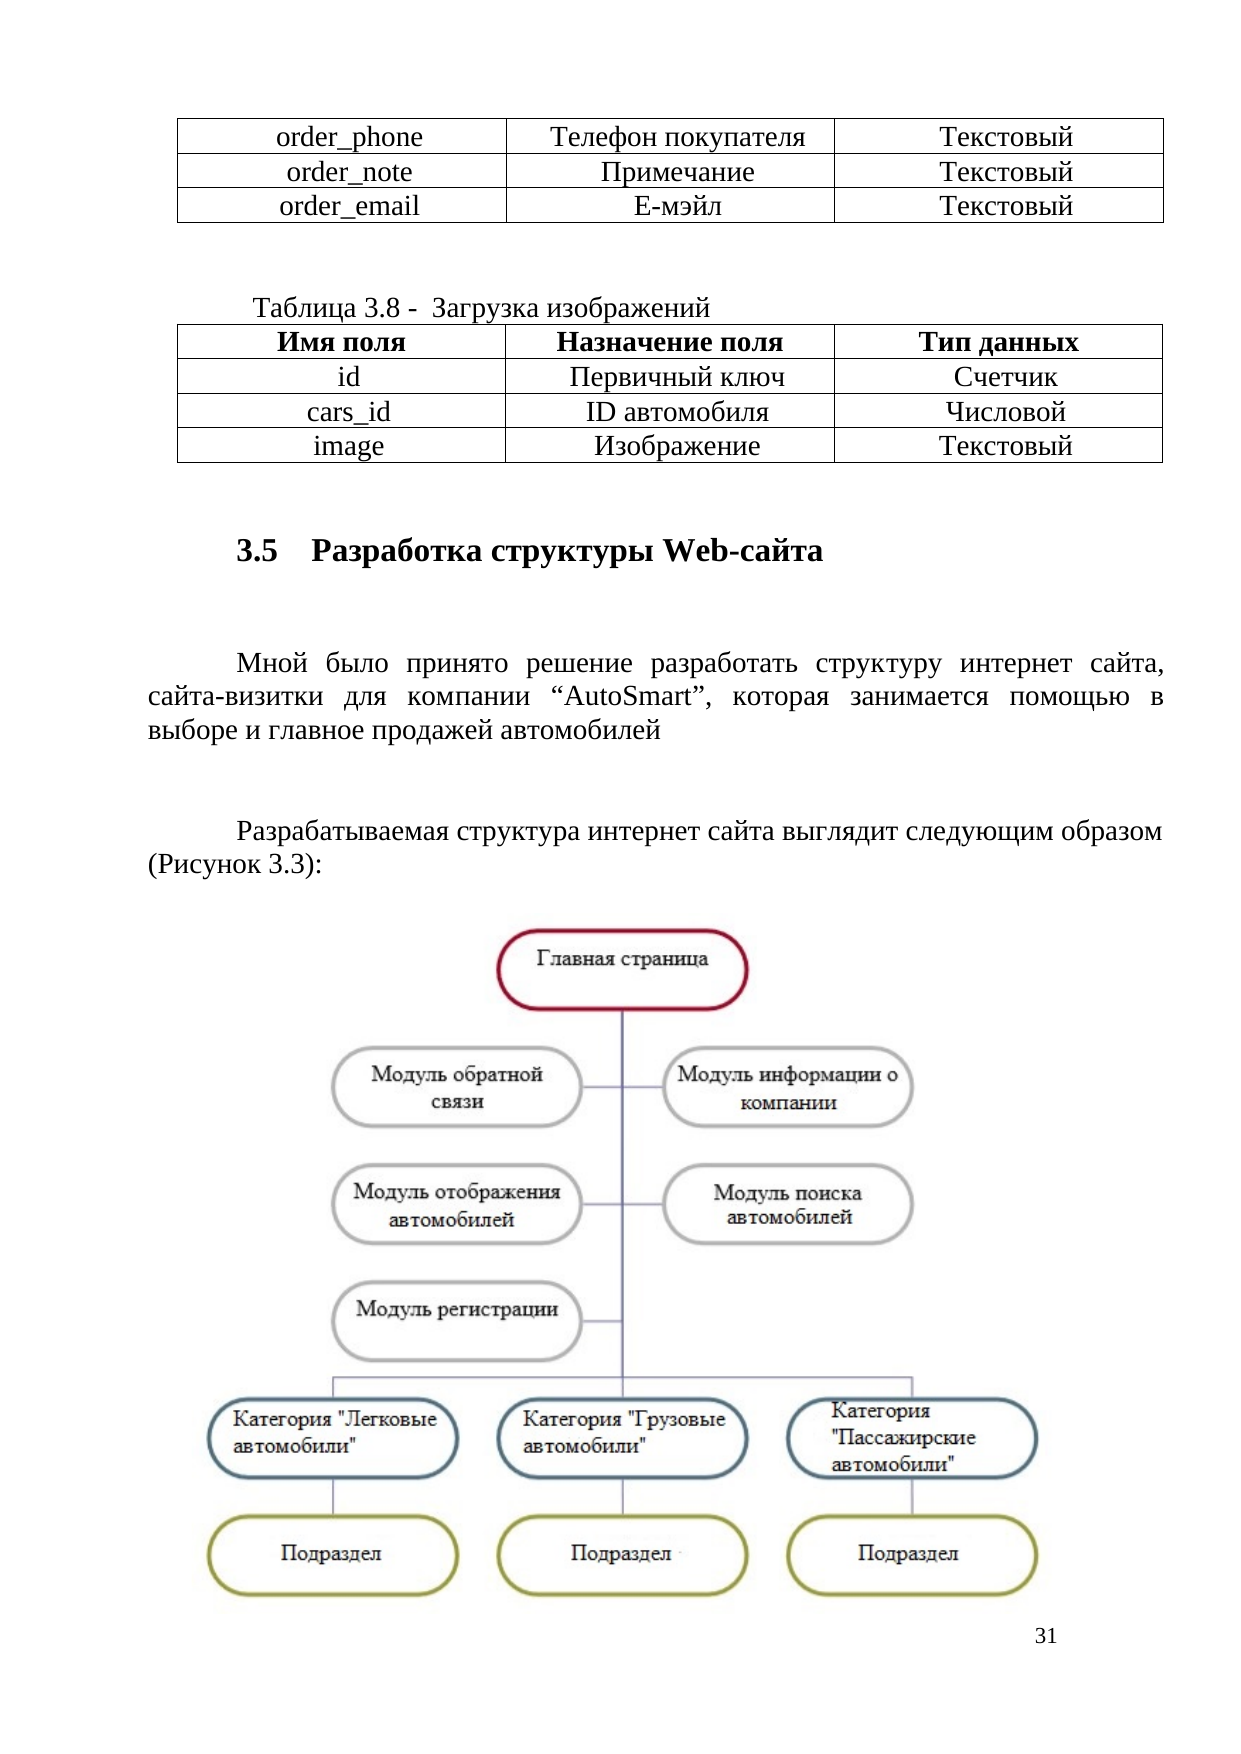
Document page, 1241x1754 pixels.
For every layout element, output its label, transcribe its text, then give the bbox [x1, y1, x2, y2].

text Разрабатываемая структура интернет сайта выглядит следующим образом [148, 813, 1164, 846]
table_cell Телефон покупателя [507, 119, 834, 153]
table_cell Текстовый [835, 154, 1163, 187]
table_header Назначение поля [506, 325, 834, 358]
table_cell image [178, 428, 505, 462]
table_cell order_phone [178, 119, 506, 153]
text Таблица 3.8 - Загрузка изображений [192, 290, 1164, 323]
text (Рисунок 3.3): [148, 846, 1164, 880]
table_cell Изображение [506, 428, 834, 462]
table_cell Числовой [835, 394, 1162, 427]
table_cell ID автомобиля [506, 394, 834, 427]
table_cell order_email [178, 188, 506, 222]
picture [191, 913, 1078, 1614]
table_cell Примечание [507, 154, 834, 187]
table_cell id [178, 359, 505, 393]
subtitle Разработка структуры Web-сайта [236, 530, 1164, 568]
table_cell Текстовый [835, 188, 1163, 222]
table_cell Текстовый [835, 428, 1162, 462]
table_cell Е-мэйл [507, 188, 834, 222]
table_header Тип данных [835, 325, 1162, 358]
table_cell Счетчик [835, 359, 1162, 393]
table_cell Текстовый [835, 119, 1163, 153]
table_cell cars_id [178, 394, 505, 427]
text Мной было принято решение разработать струк.туру интернет сайта, сайта-визитки для ком.пании “AutoSmart”, которая занимается помощью в выборе и главное продажей автомобилей [148, 645, 1164, 746]
table_cell Первичный ключ [506, 359, 834, 393]
table_cell order_note [178, 154, 506, 187]
table_header Имя поля [178, 325, 505, 358]
